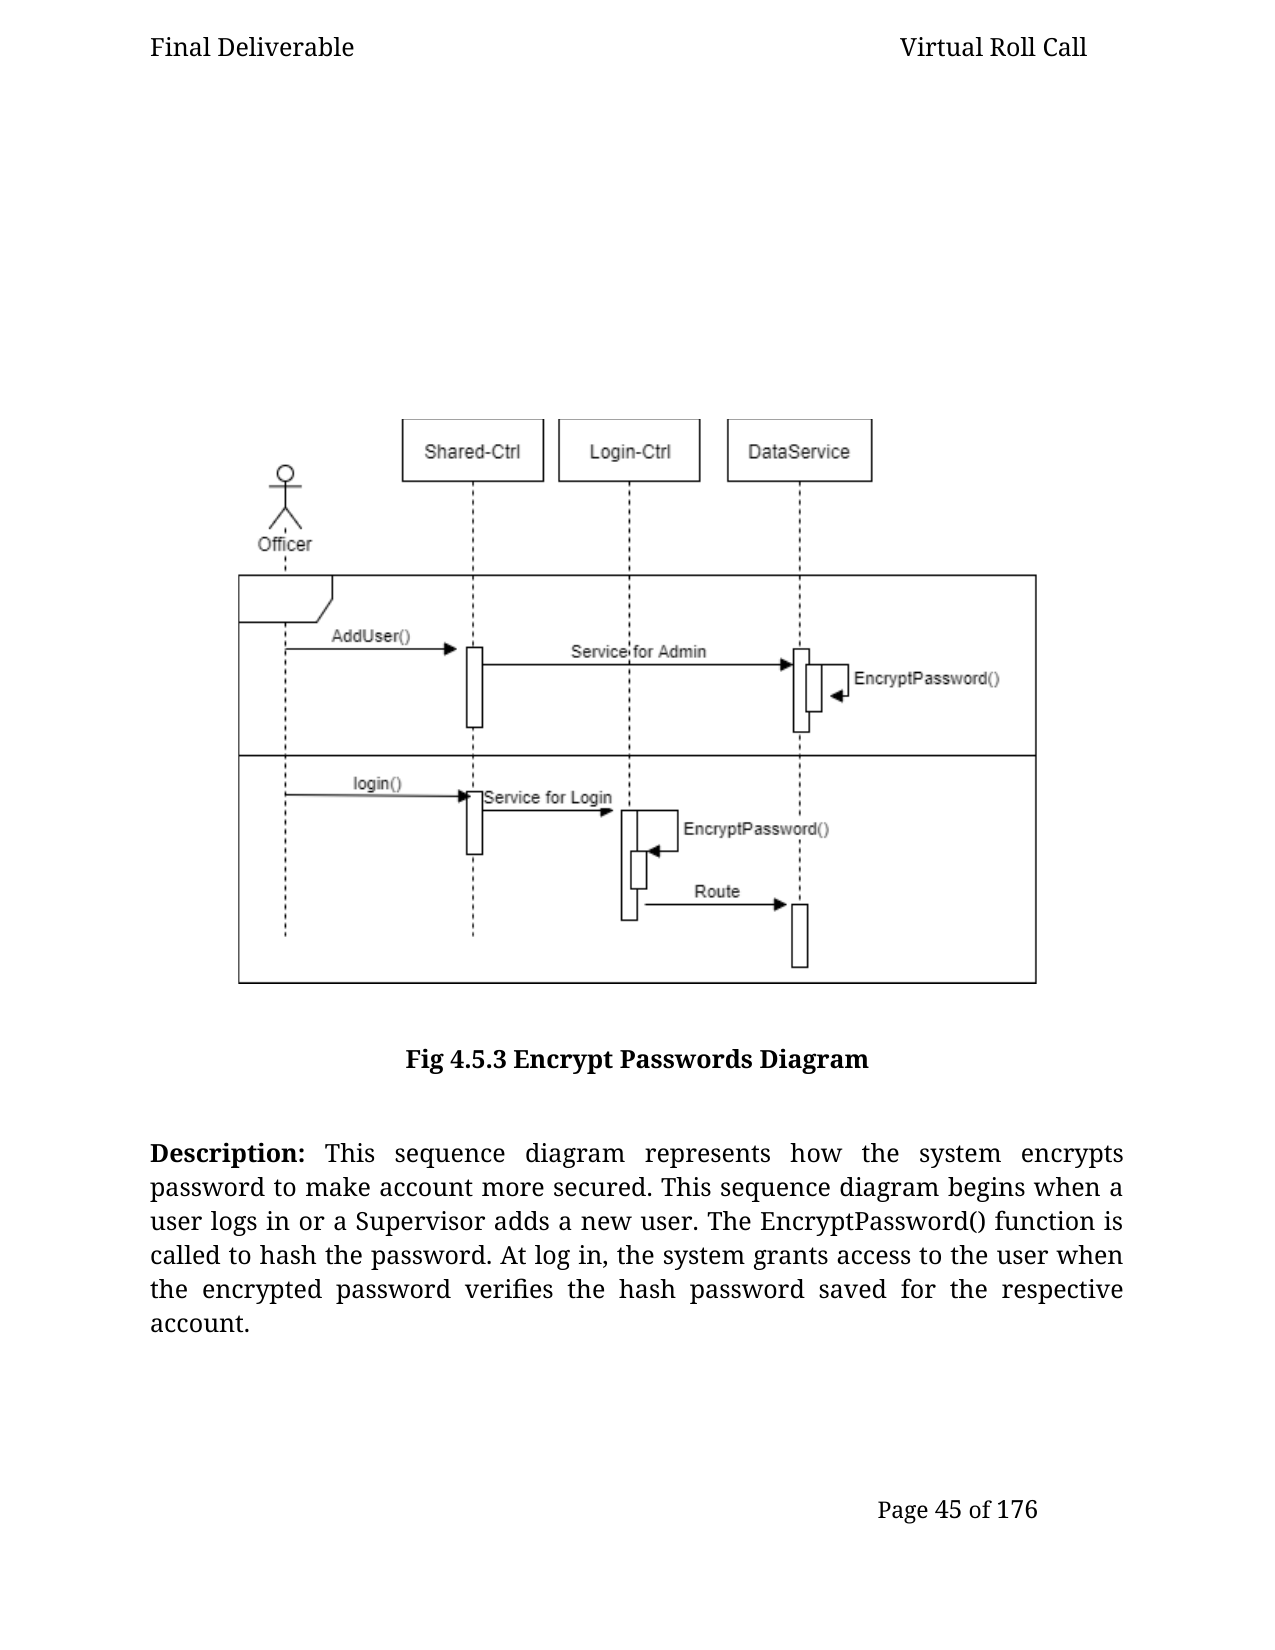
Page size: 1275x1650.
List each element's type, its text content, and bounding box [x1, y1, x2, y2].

text Fig 4.5.3 Encrypt Passwords Diagram [150, 1042, 1125, 1076]
text Description: This sequence diagram represents how the system encrypts password to make account more secured. This sequence diagram begins when a user logs in or a Supervisor adds a new user. The EncryptPassword() function is called to hash the password. At log in, the system grants access to the user when the encrypted password verifies the hash password saved for the respective account. [150, 1135, 1125, 1340]
picture [238, 419, 1037, 984]
